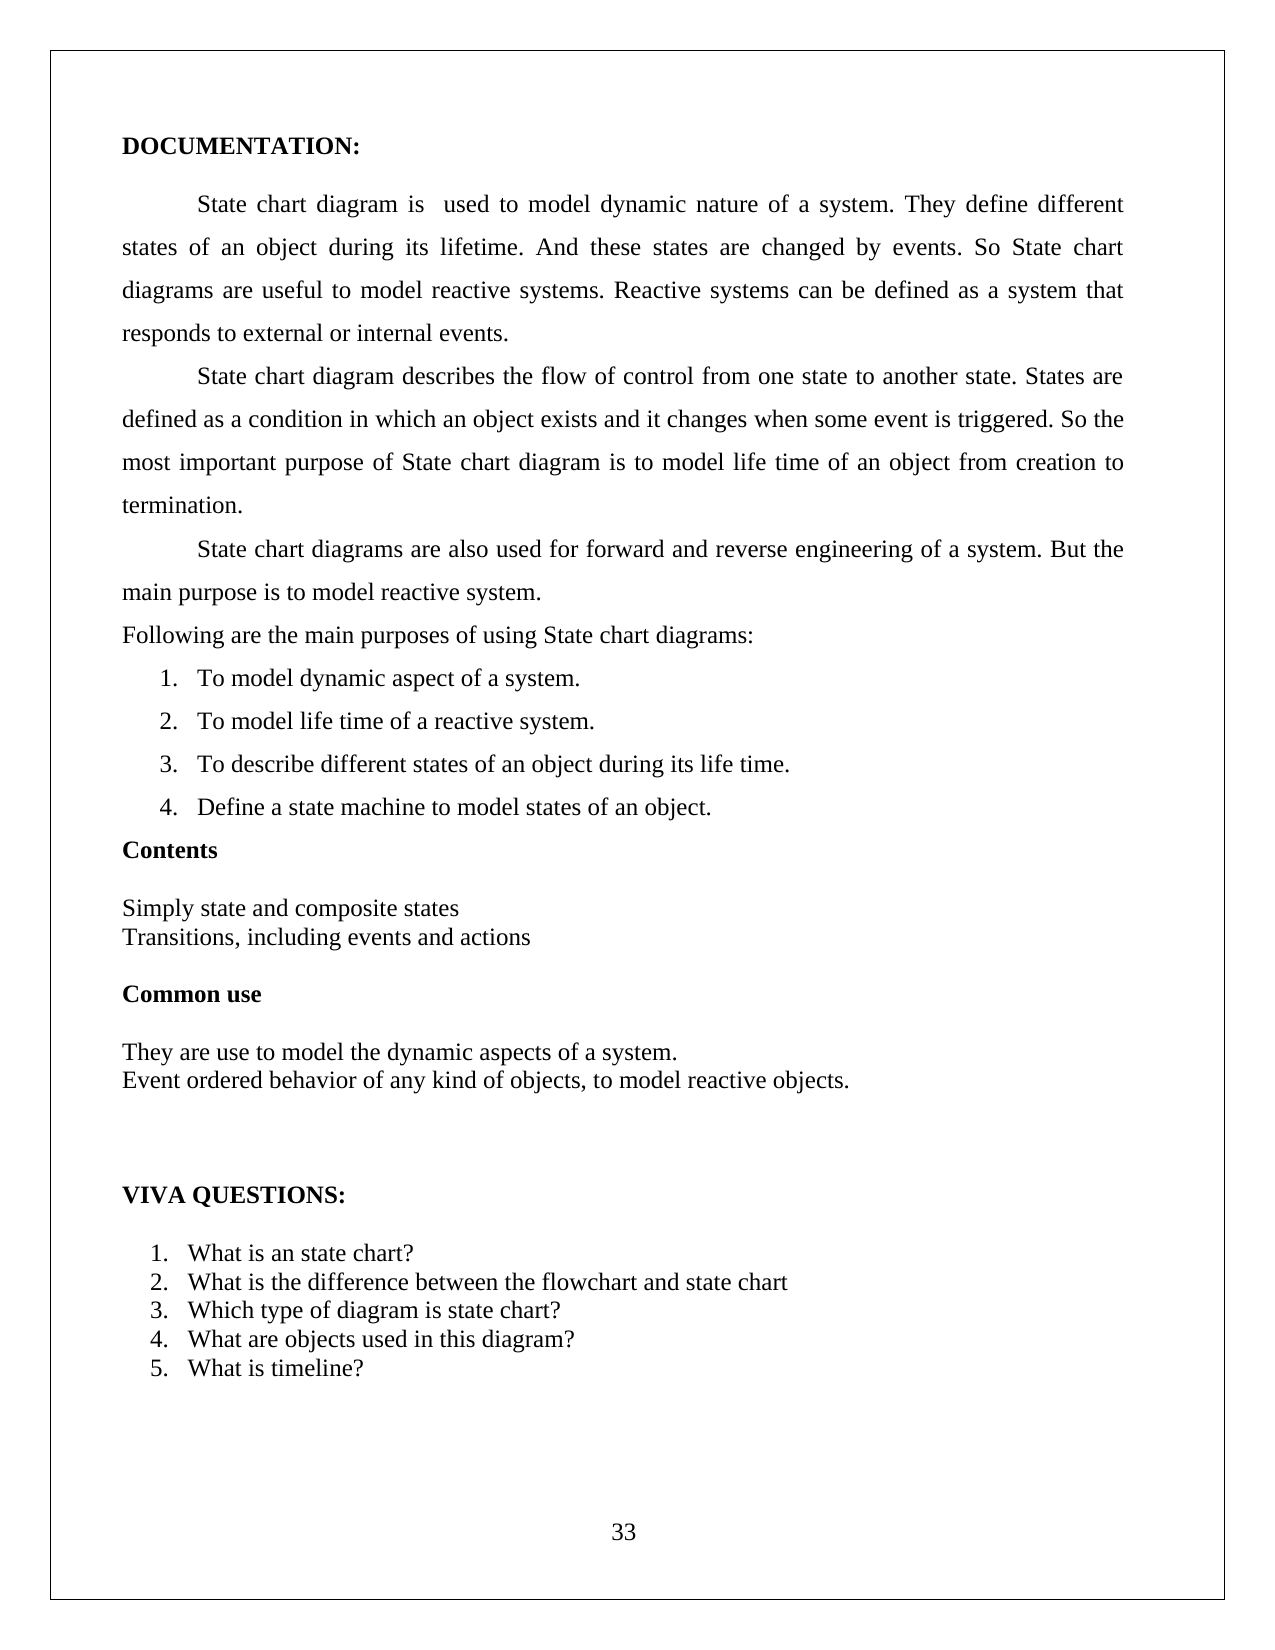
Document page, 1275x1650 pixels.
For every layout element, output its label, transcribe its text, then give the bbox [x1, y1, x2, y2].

text State chart diagrams are also used for forward and reverse engineering of a system. But the main purpose is to model reactive system. [122, 534, 1125, 606]
text Event ordered behavior of any kind of objects, to model reactive objects. [122, 1066, 1125, 1094]
list What is the difference between the flowchart and state chart [150, 1267, 1125, 1296]
list What are objects used in this diagram? [150, 1324, 1125, 1353]
text VIVA QUESTIONS: [122, 1181, 1125, 1209]
text documentation: [122, 131, 1125, 160]
text Contents [122, 836, 1125, 864]
text They are use to model the dynamic aspects of a system. [122, 1037, 1125, 1066]
text Common use [122, 979, 1125, 1008]
text Following are the main purposes of using State chart diagrams: [122, 620, 1125, 649]
list Which type of diagram is state chart? [150, 1296, 1125, 1324]
text State chart diagram describes the flow of control from one state to another state. States are defined as a condition in which an object exists and it changes when some event is triggered. So the most important purpose of State chart diagram is to model life time of an object from creation to termination. [122, 361, 1125, 519]
list What is an state chart? [150, 1238, 1125, 1267]
list Define a state machine to model states of an object. [159, 792, 1125, 821]
list To describe different states of an object during its life time. [159, 749, 1125, 778]
text Transitions, including events and actions [122, 922, 1125, 951]
text State chart diagram is used to model dynamic nature of a system. They define different states of an object during its lifetime. And these states are changed by events. So State chart diagrams are useful to model reactive systems. Reactive systems can be defined as a system that responds to external or internal events. [122, 189, 1125, 347]
list What is timeline? [150, 1353, 1125, 1382]
text Simply state and composite states [122, 893, 1125, 922]
list To model life time of a reactive system. [159, 706, 1125, 735]
list To model dynamic aspect of a system. [159, 663, 1125, 692]
